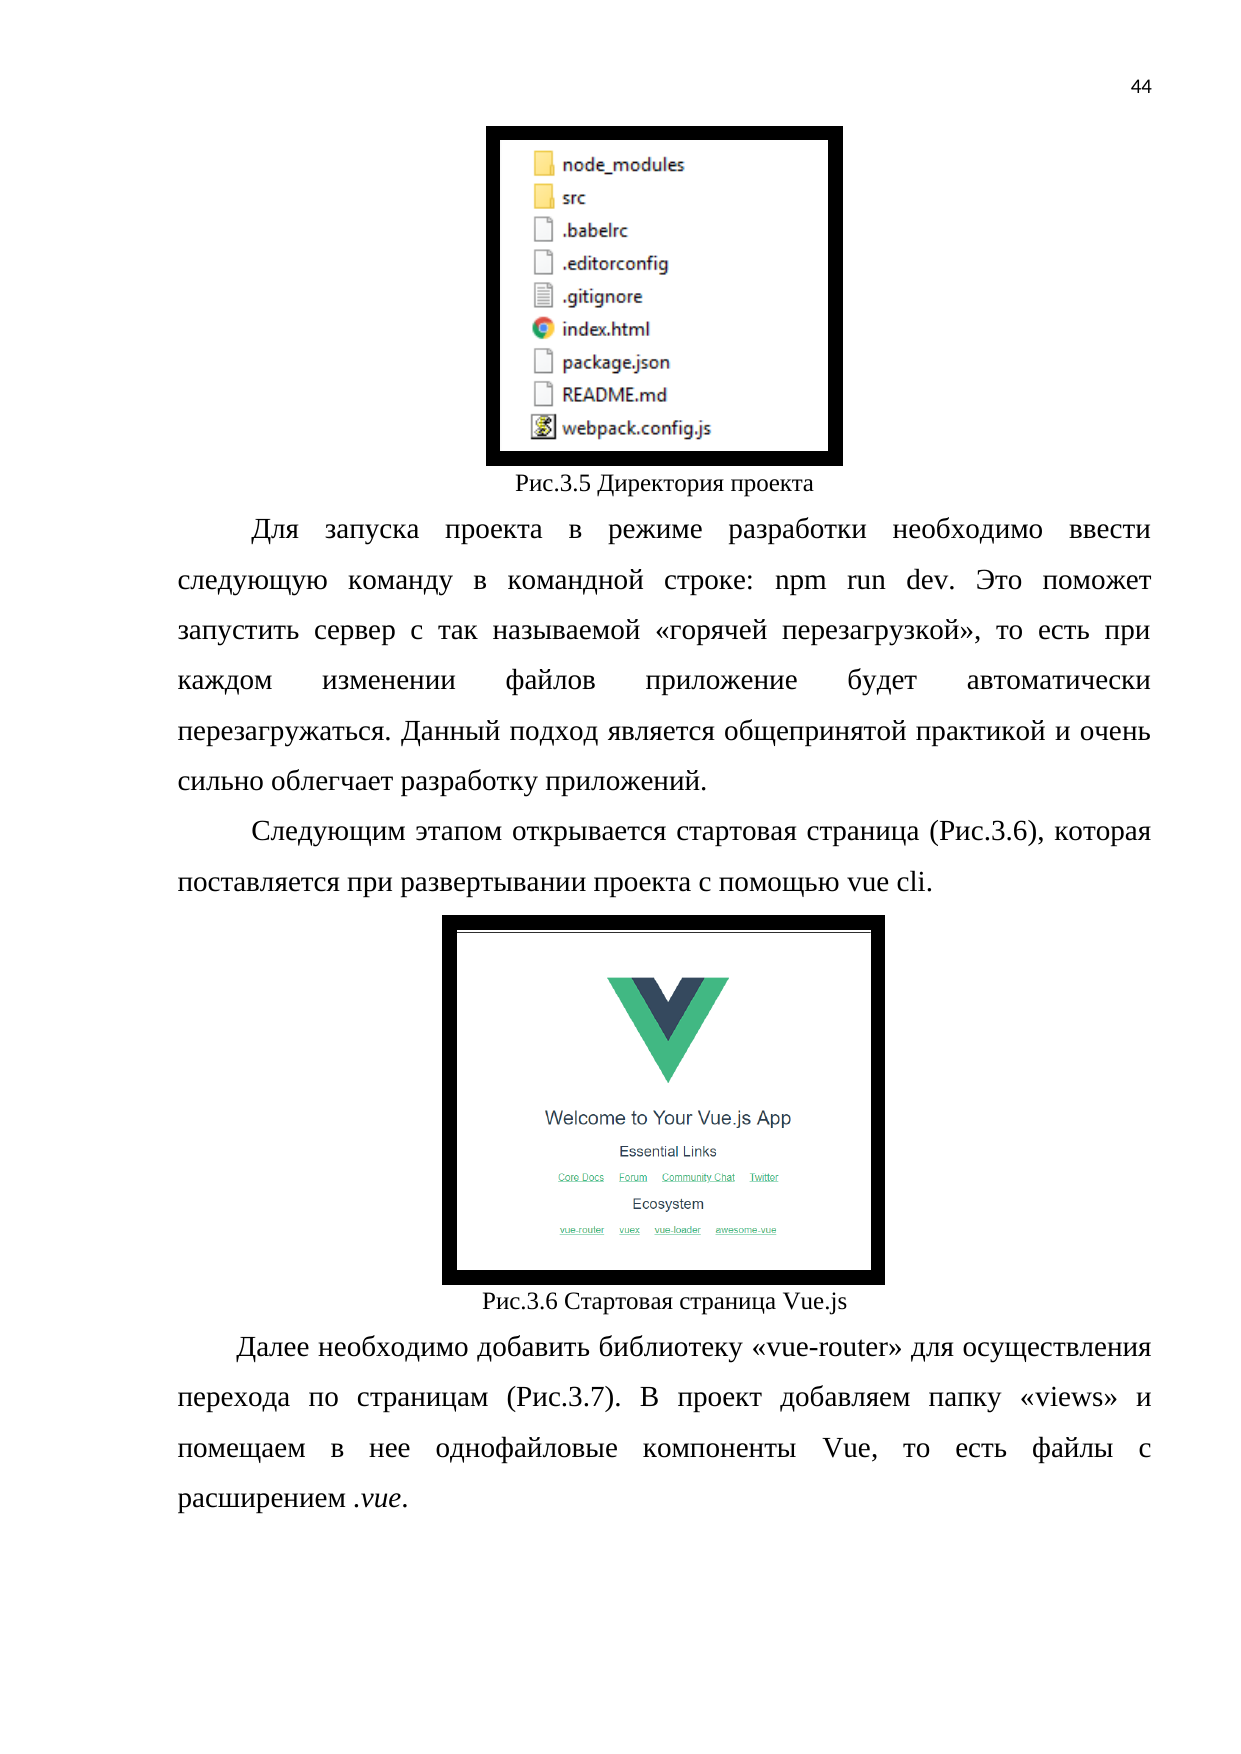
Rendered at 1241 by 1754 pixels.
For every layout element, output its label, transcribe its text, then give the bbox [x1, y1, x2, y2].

picture [500, 140, 828, 451]
picture [457, 932, 871, 1270]
text Для запуска проекта в режиме разработки необходимо ввести следующую команду в командной строке: npm run dev. Это поможет запустить сервер с так называемой «горячей перезагрузкой», то есть при каждом изменении файлов приложение будет автоматически перезагружаться. Данный подход является общепринятой практикой и очень сильно облегчает разработку приложений. [177, 512, 1152, 797]
text Рис.3.6 Стартовая страница Vue.js [177, 1286, 1152, 1315]
text Следующим этапом открывается стартовая страница (Рис.3.6), которая поставляется при развертывании проекта с помощью vue cli. [177, 813, 1152, 897]
text Далее необходимо добавить библиотеку «vue-router» для осуществления перехода по страницам (Рис.3.7). В проект добавляем папку «views» и помещаем в нее однофайловые компоненты Vue, то есть файлы с расширением .vue. [177, 1329, 1152, 1514]
text Рис.3.5 Директория проекта [177, 468, 1152, 497]
